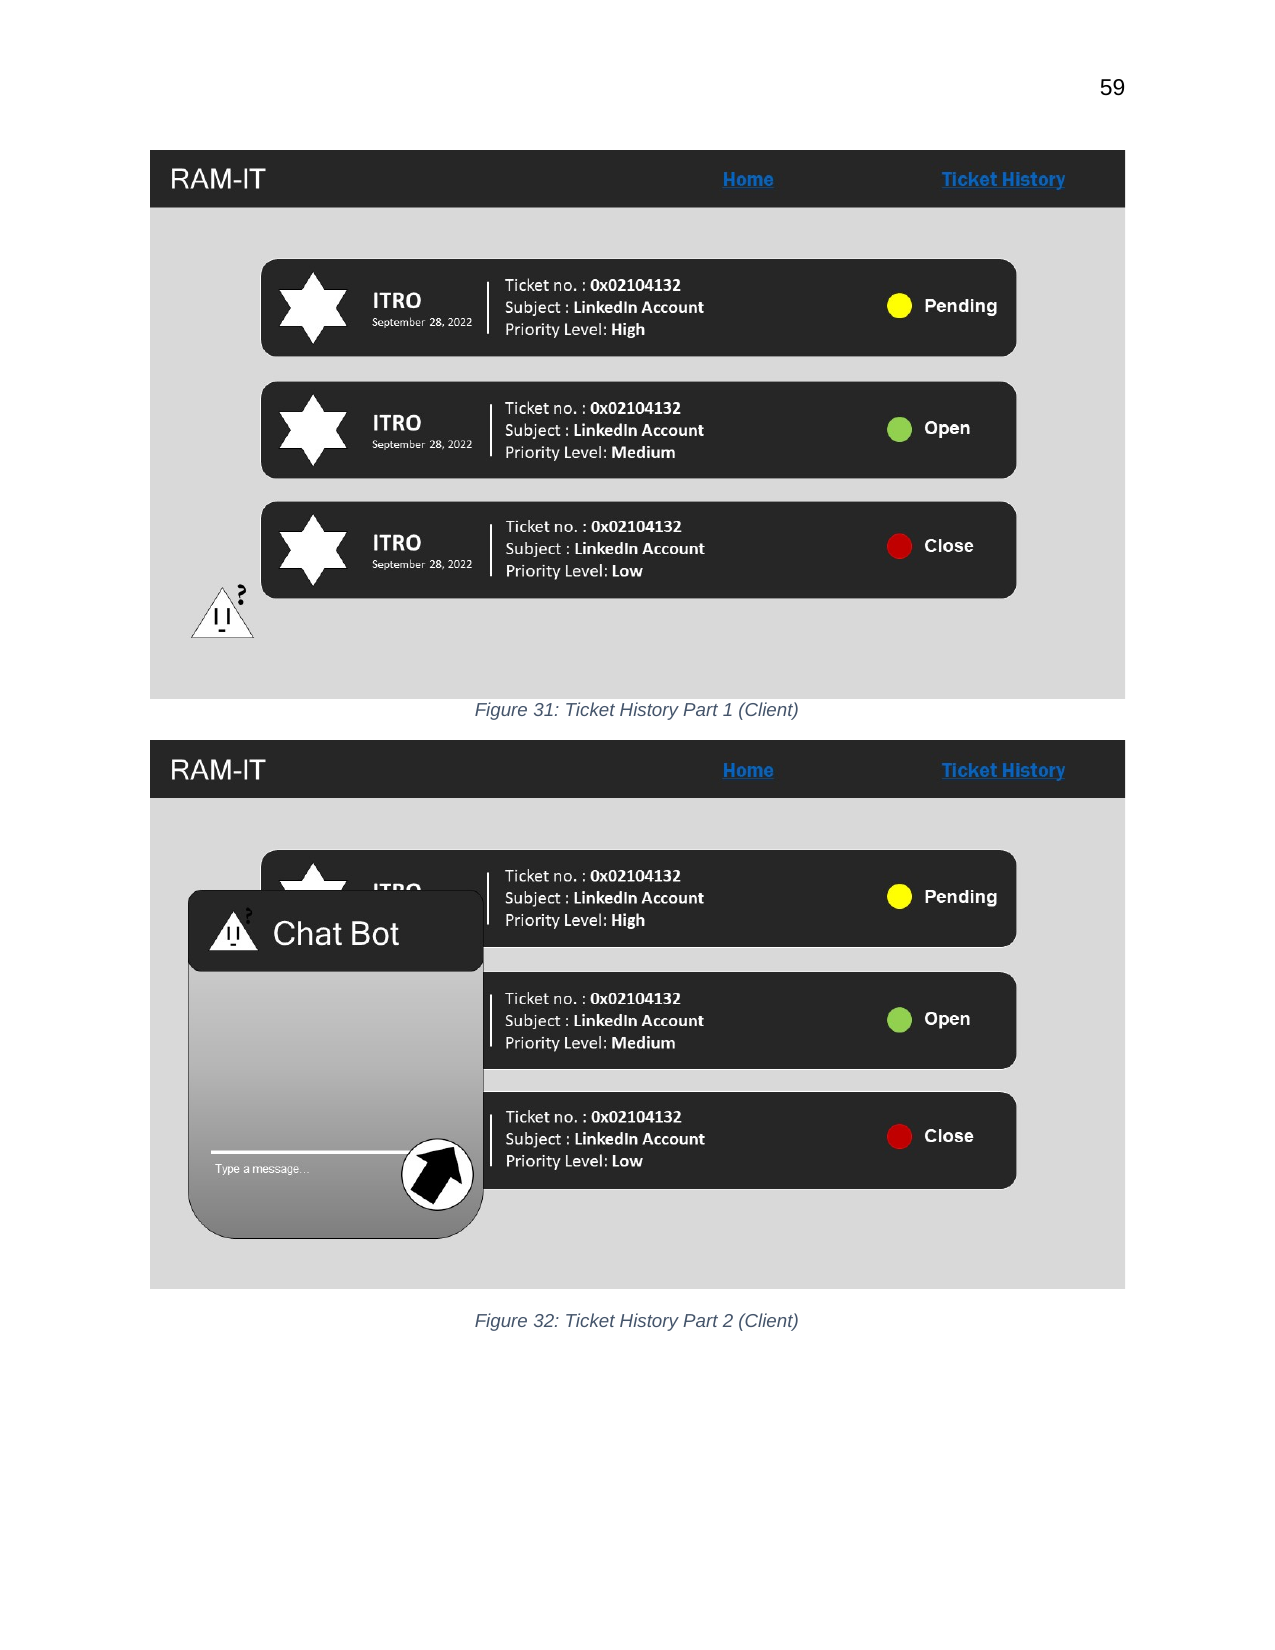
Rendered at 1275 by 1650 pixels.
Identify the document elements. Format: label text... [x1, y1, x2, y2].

picture [150, 740, 1125, 1289]
picture [150, 150, 1125, 699]
